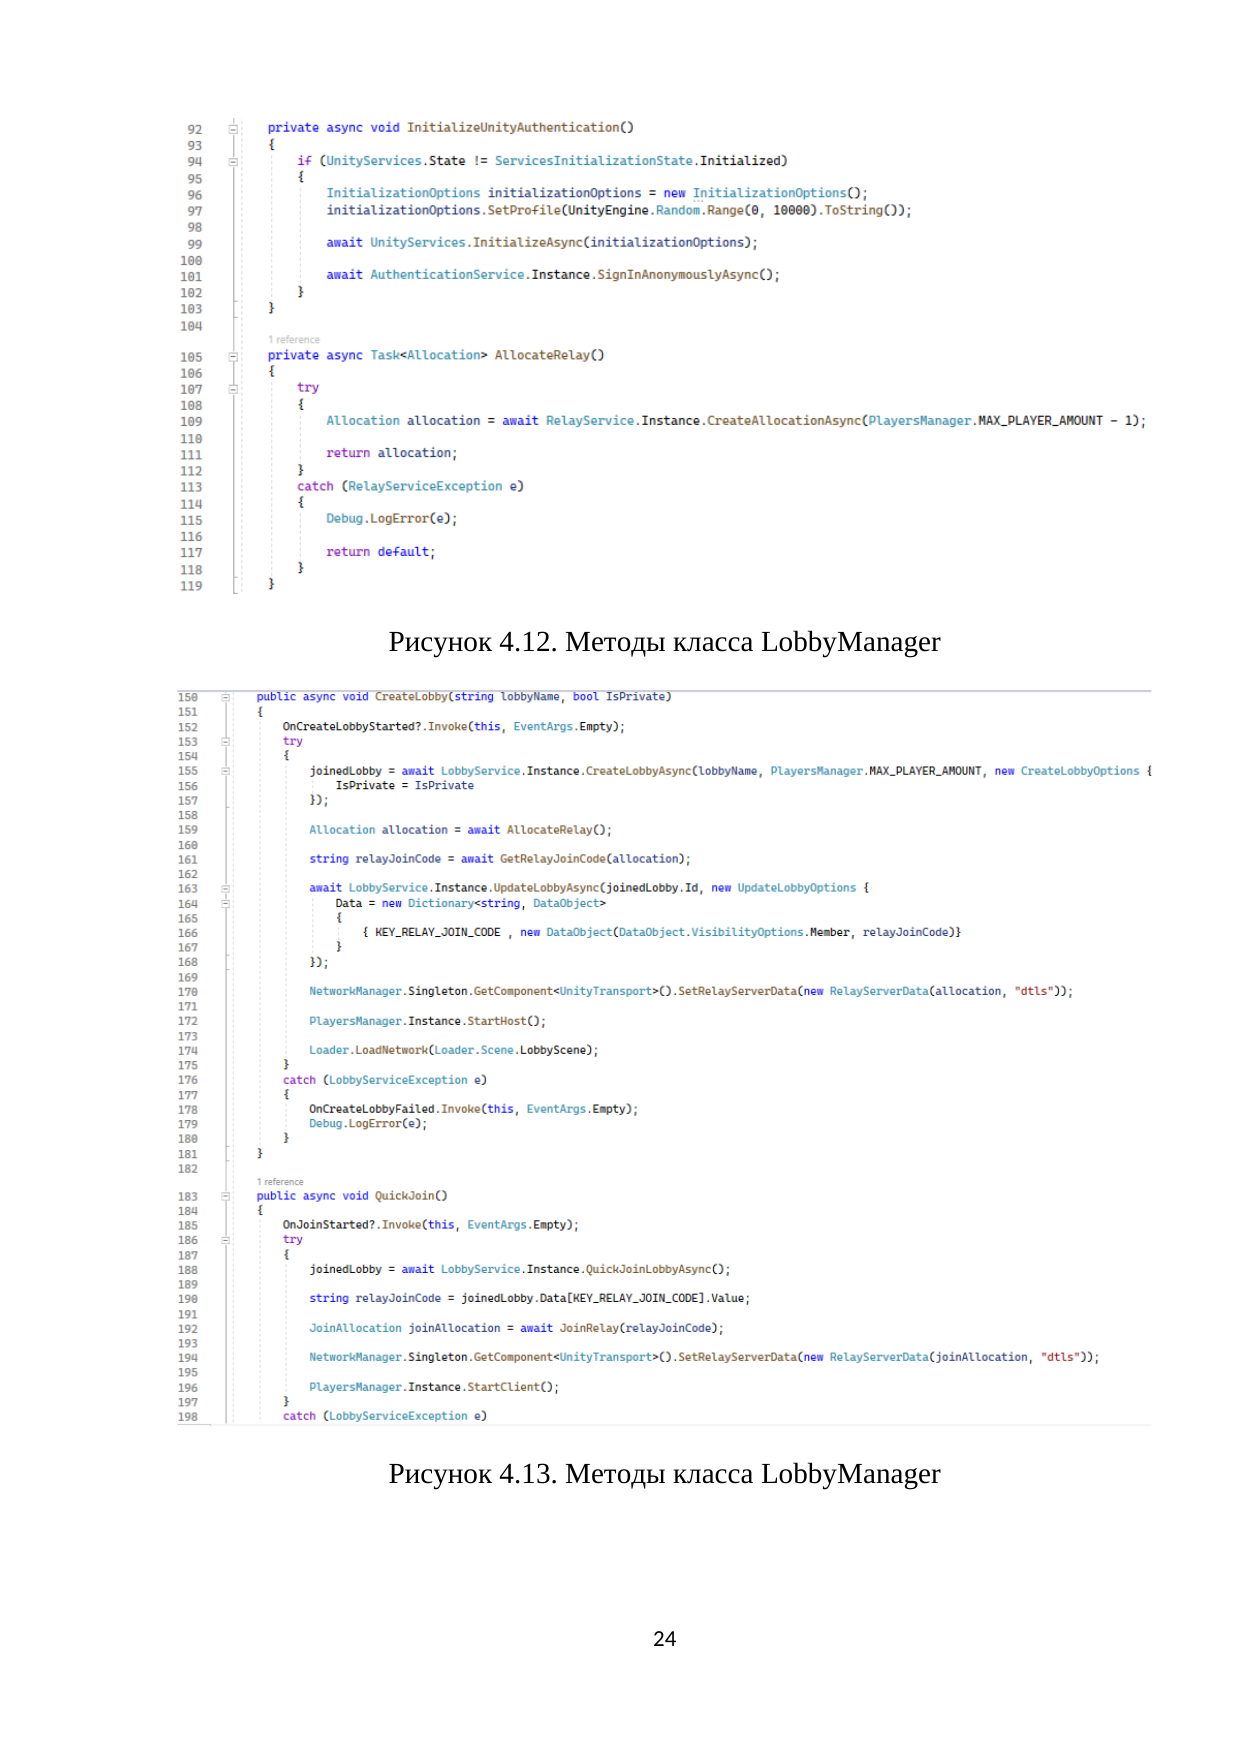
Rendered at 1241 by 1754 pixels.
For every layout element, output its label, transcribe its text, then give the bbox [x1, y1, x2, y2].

text Рисунок 4.13. Методы класса LobbyManager [177, 1456, 1152, 1490]
picture [177, 690, 1152, 1426]
text Рисунок 4.12. Методы класса LobbyManager [177, 624, 1152, 657]
picture [177, 118, 1152, 594]
